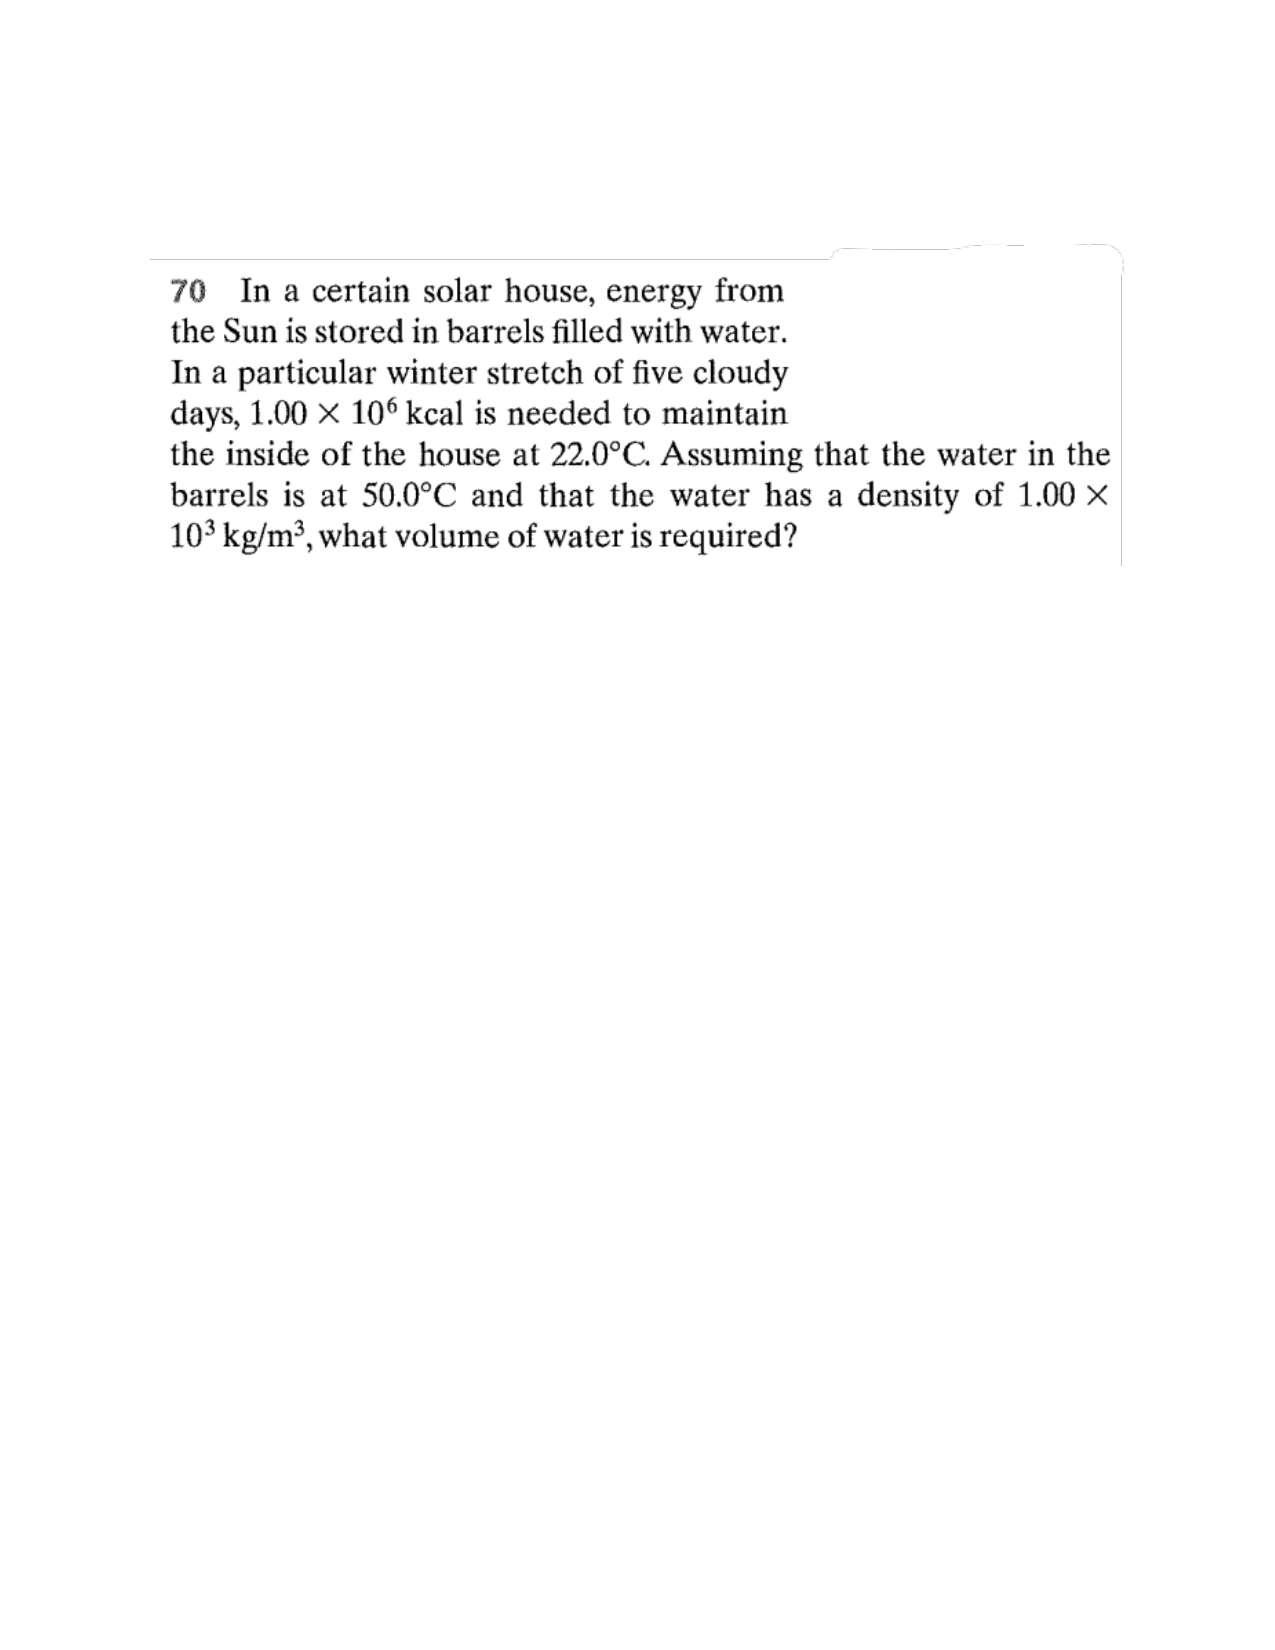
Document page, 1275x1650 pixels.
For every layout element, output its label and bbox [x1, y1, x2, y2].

picture [150, 243, 1125, 566]
